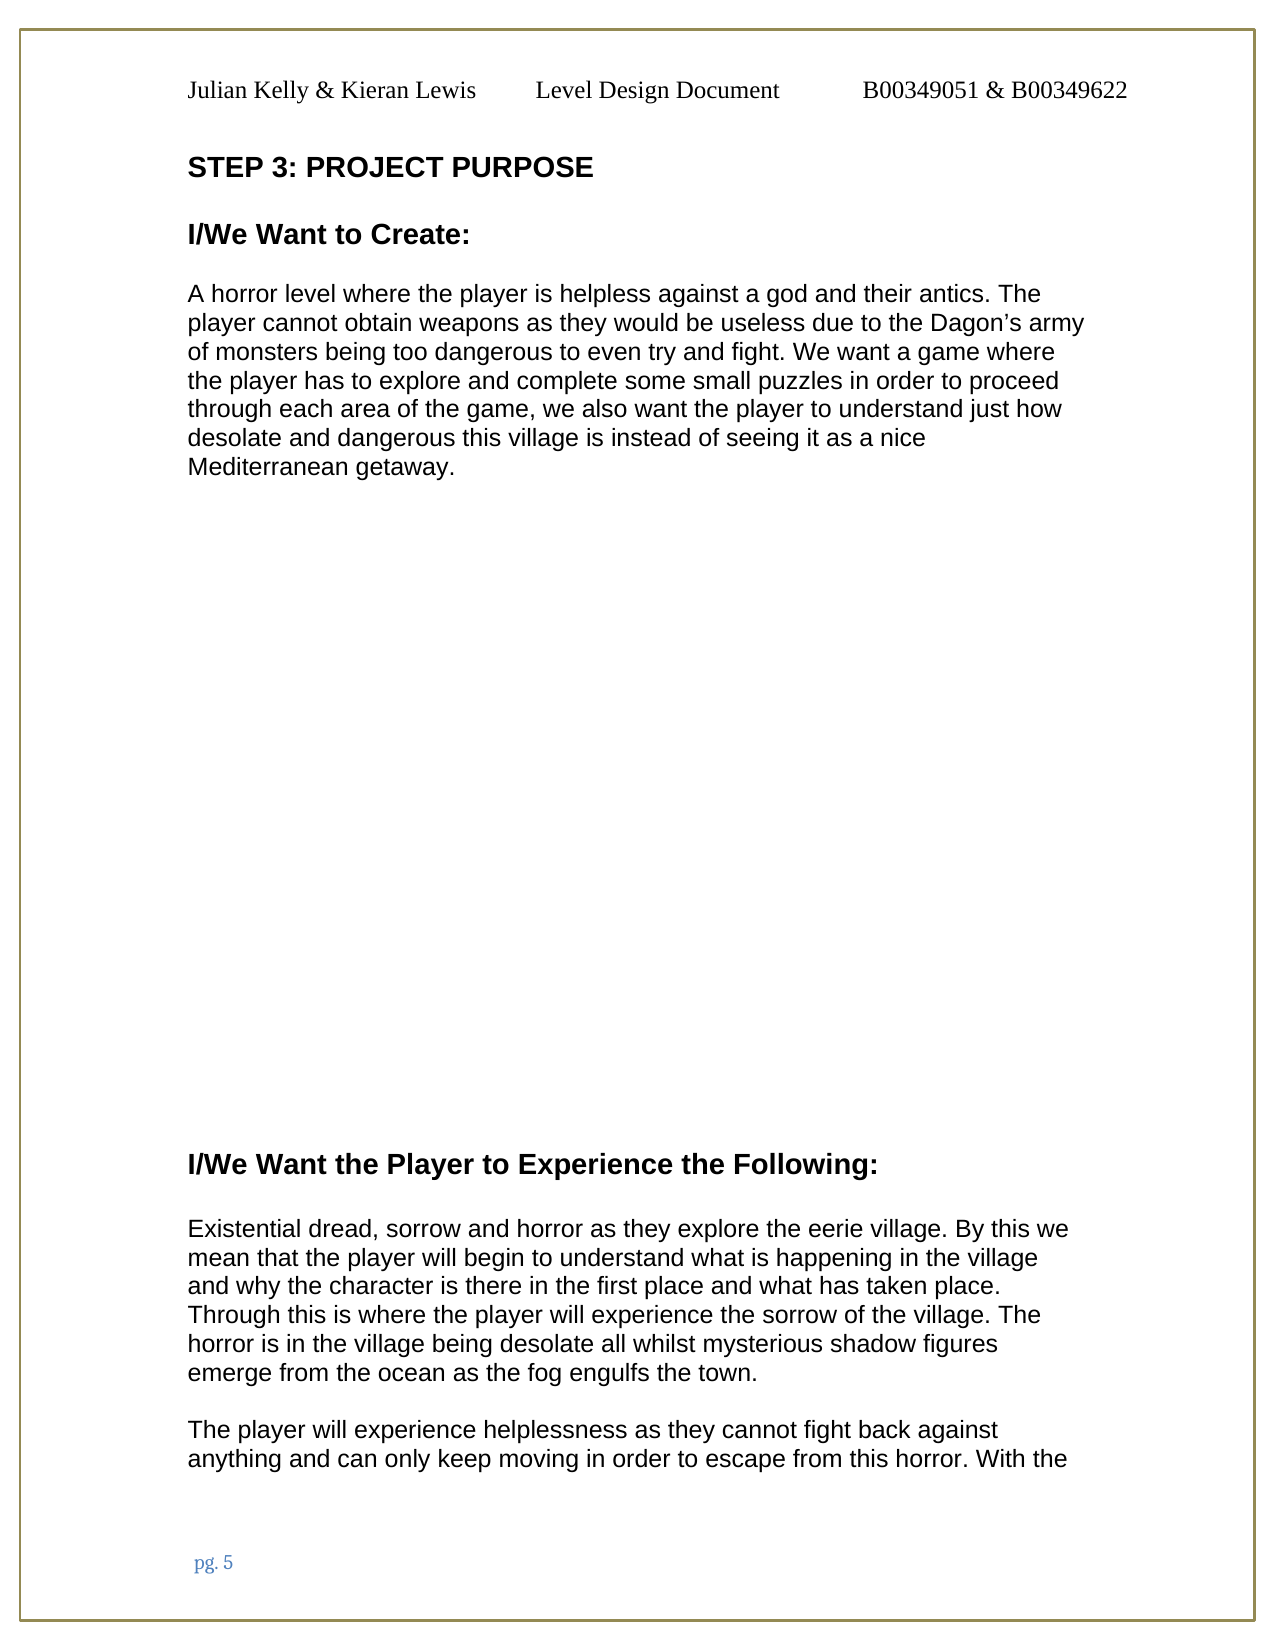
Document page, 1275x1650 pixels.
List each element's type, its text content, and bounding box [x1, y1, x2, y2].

text A horror level where the player is helpless against a god and their antics. The player cannot obtain weapons as they would be useless due to the Dagon’s army of monsters being too dangerous to even try and fight. We want a game where the player has to explore and complete some small puzzles in order to proceed through each area of the game, we also want the player to understand just how desolate and dangerous this village is instead of seeing it as a nice Mediterranean getaway. [187, 279, 1087, 481]
text Existential dread, sorrow and horror as they explore the eerie village. By this we mean that the player will begin to understand what is happening in the village and why the character is there in the first place and what has taken place. Through this is where the player will experience the sorrow of the village. The horror is in the village being desolate all whilst mysterious shadow figures emerge from the ocean as the fog engulfs the town. [187, 1214, 1087, 1386]
text I/We Want the Player to Experience the Following: [187, 1147, 1087, 1180]
subtitle STEP 3: PROJECT PURPOSE [187, 150, 1087, 183]
subtitle I/We Want to Create: [187, 217, 1087, 251]
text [187, 1415, 1087, 1472]
